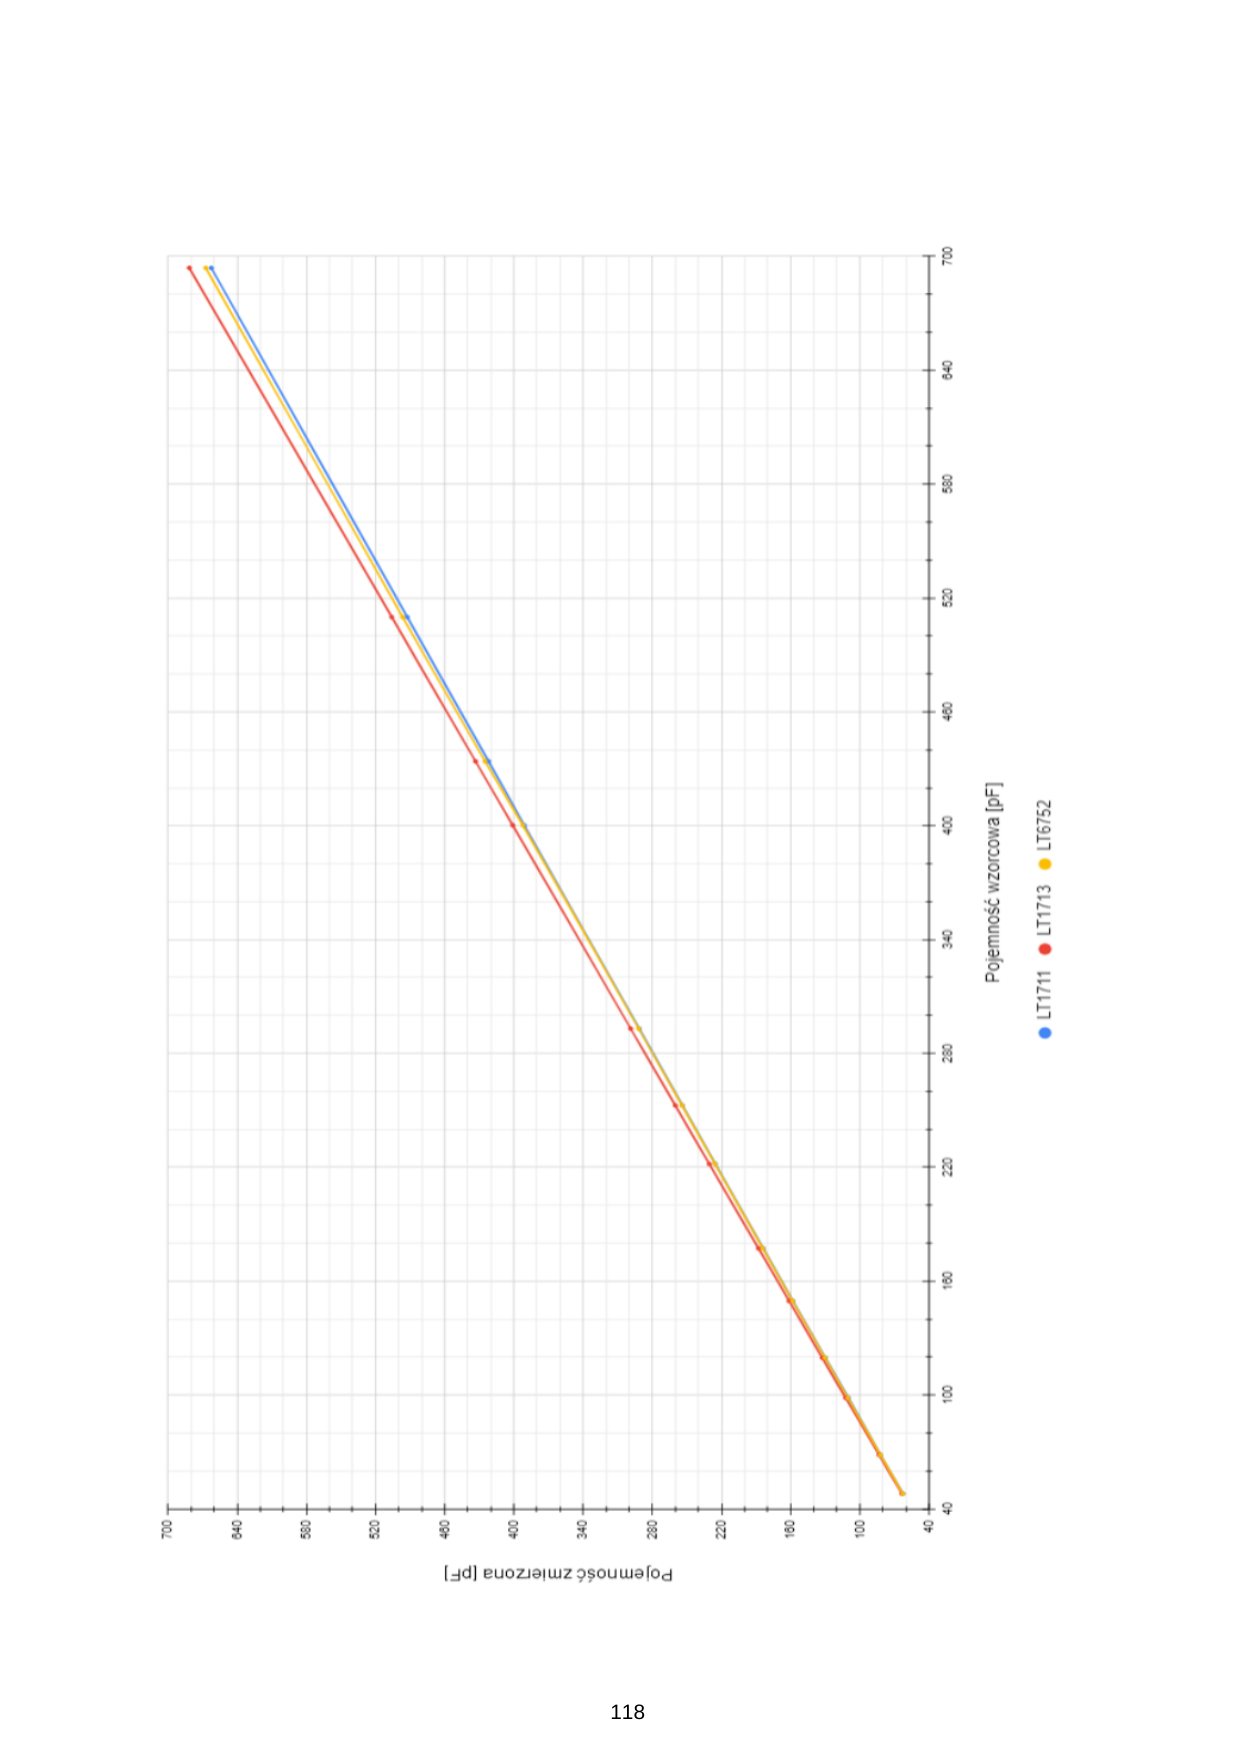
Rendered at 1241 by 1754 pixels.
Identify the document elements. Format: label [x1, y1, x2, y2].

picture [150, 241, 1059, 1585]
